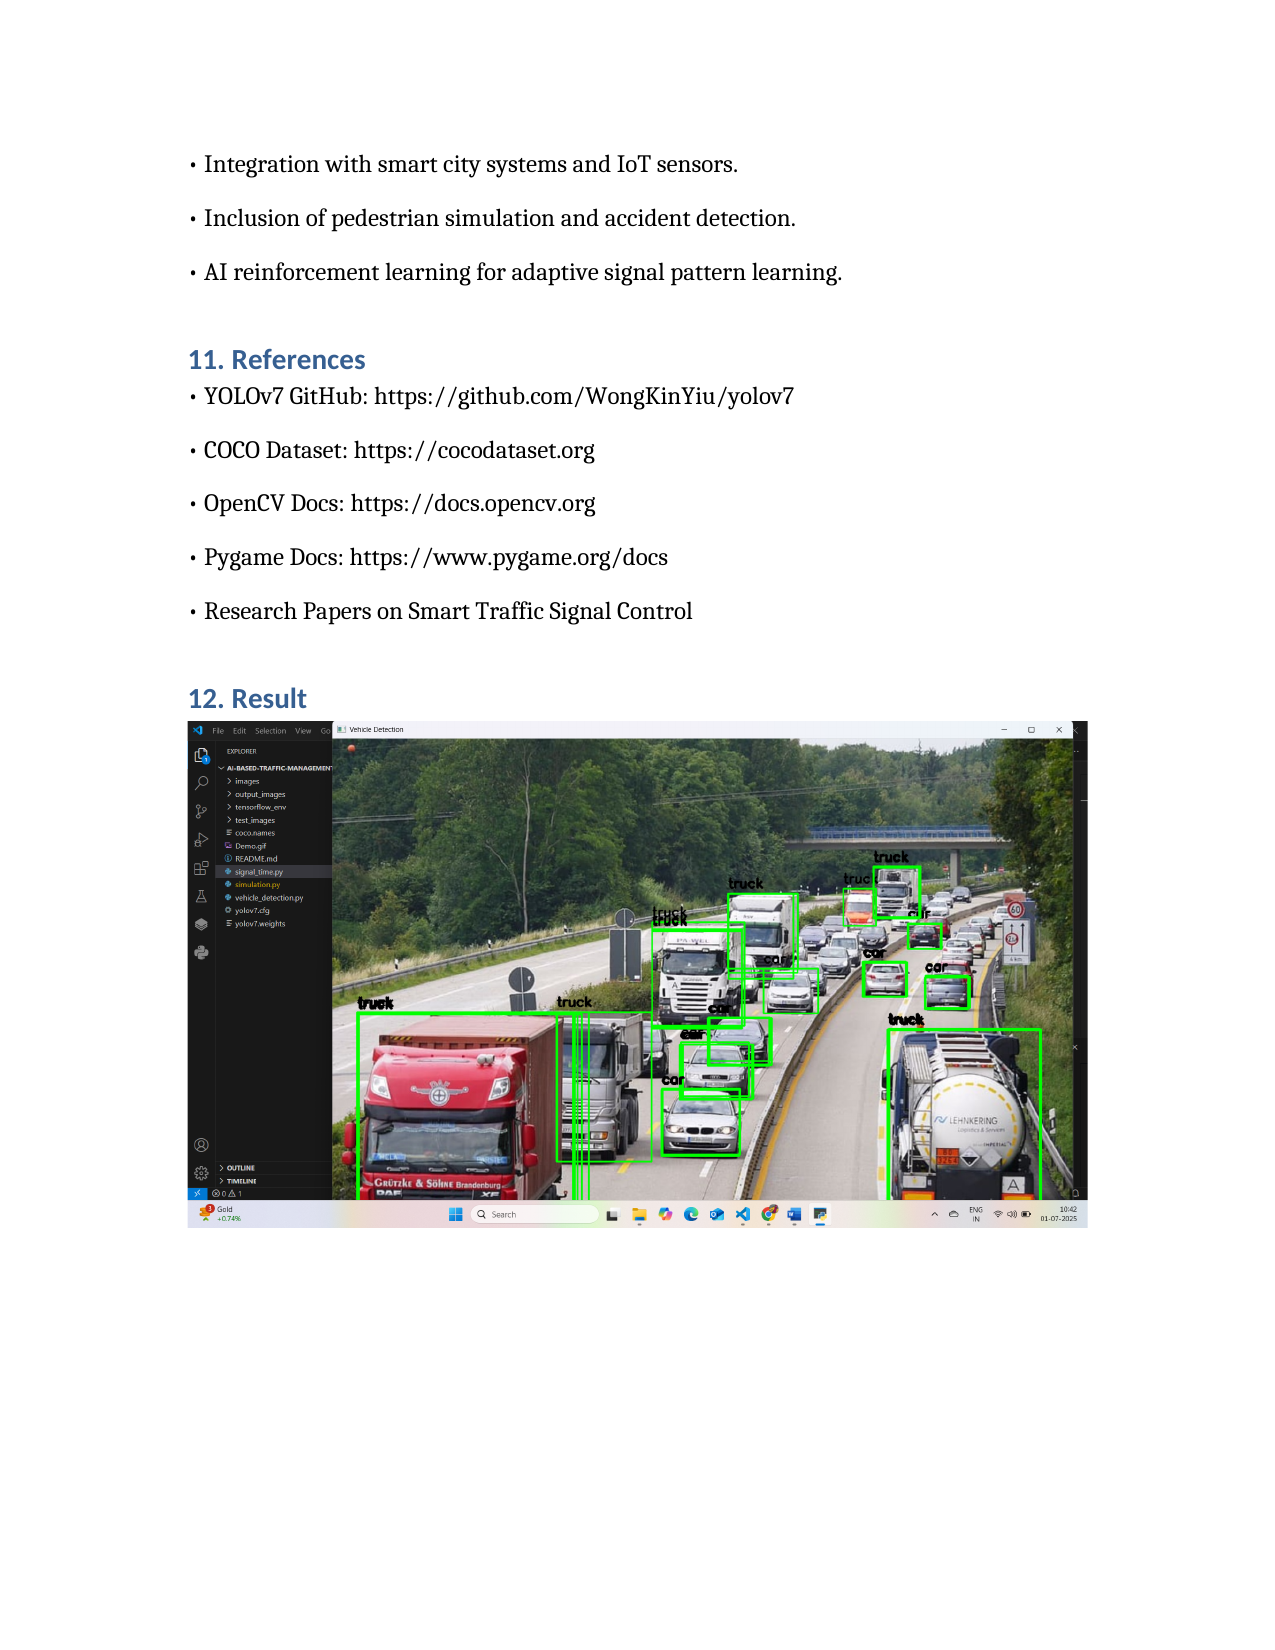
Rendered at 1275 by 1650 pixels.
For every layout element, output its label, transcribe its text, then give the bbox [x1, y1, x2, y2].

text • Pygame Docs: https://www.pygame.org/docs [187, 543, 1087, 572]
subtitle 12. Result [187, 680, 1087, 716]
text • COCO Dataset: https://cocodataset.org [187, 436, 1087, 464]
picture [187, 721, 1088, 1228]
text • Integration with smart city systems and IoT sensors. [187, 150, 1087, 179]
text • YOLOv7 GitHub: https://github.com/WongKinYiu/yolov7 [187, 382, 1087, 410]
text • Research Papers on Smart Traffic Signal Control [187, 597, 1087, 626]
text • Inclusion of pedestrian simulation and accident detection. [187, 204, 1087, 233]
subtitle 11. References [187, 341, 1087, 376]
text • OpenCV Docs: https://docs.opencv.org [187, 489, 1087, 518]
text • AI reinforcement learning for adaptive signal pattern learning. [187, 258, 1087, 286]
